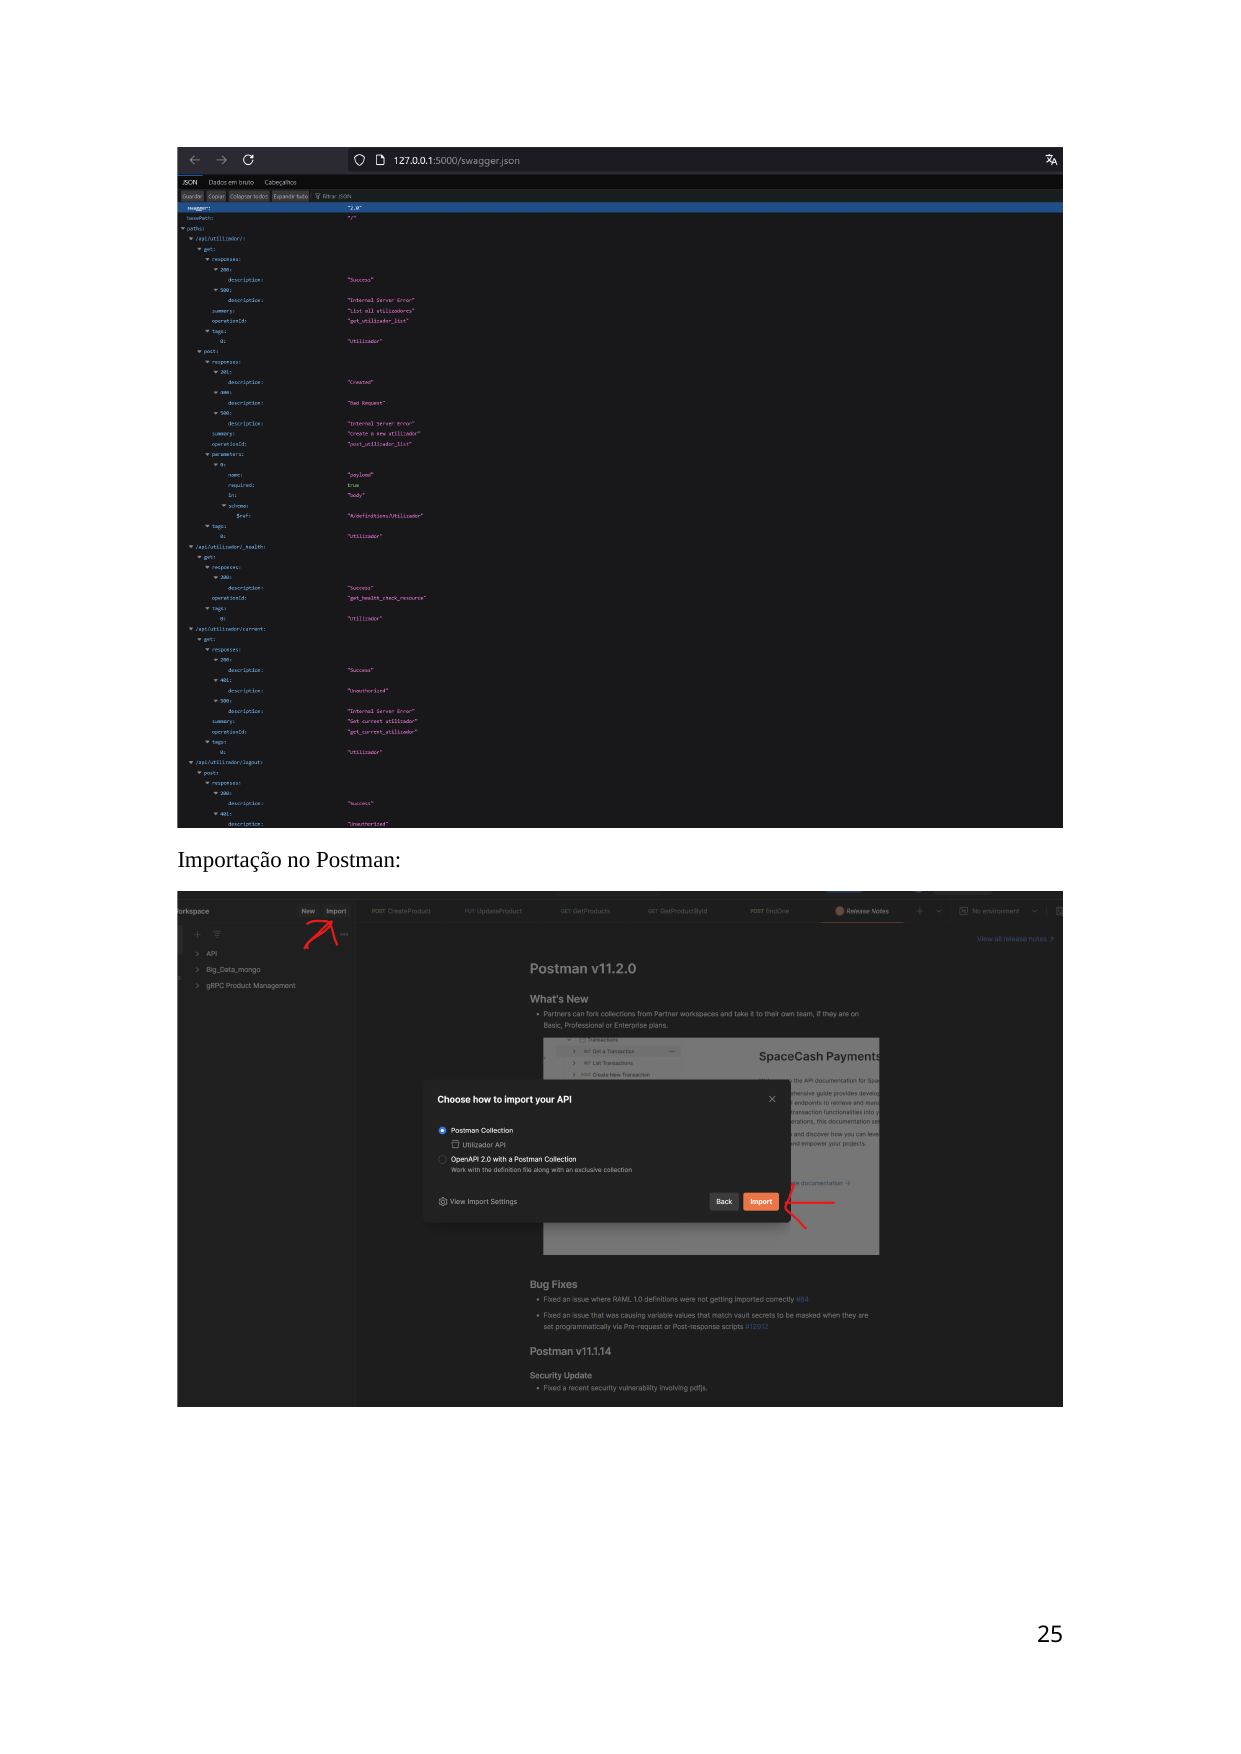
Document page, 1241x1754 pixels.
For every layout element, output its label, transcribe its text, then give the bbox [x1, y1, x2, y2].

text Importação no Postman: [177, 846, 1063, 873]
picture [177, 891, 1063, 1407]
picture [177, 147, 1063, 828]
